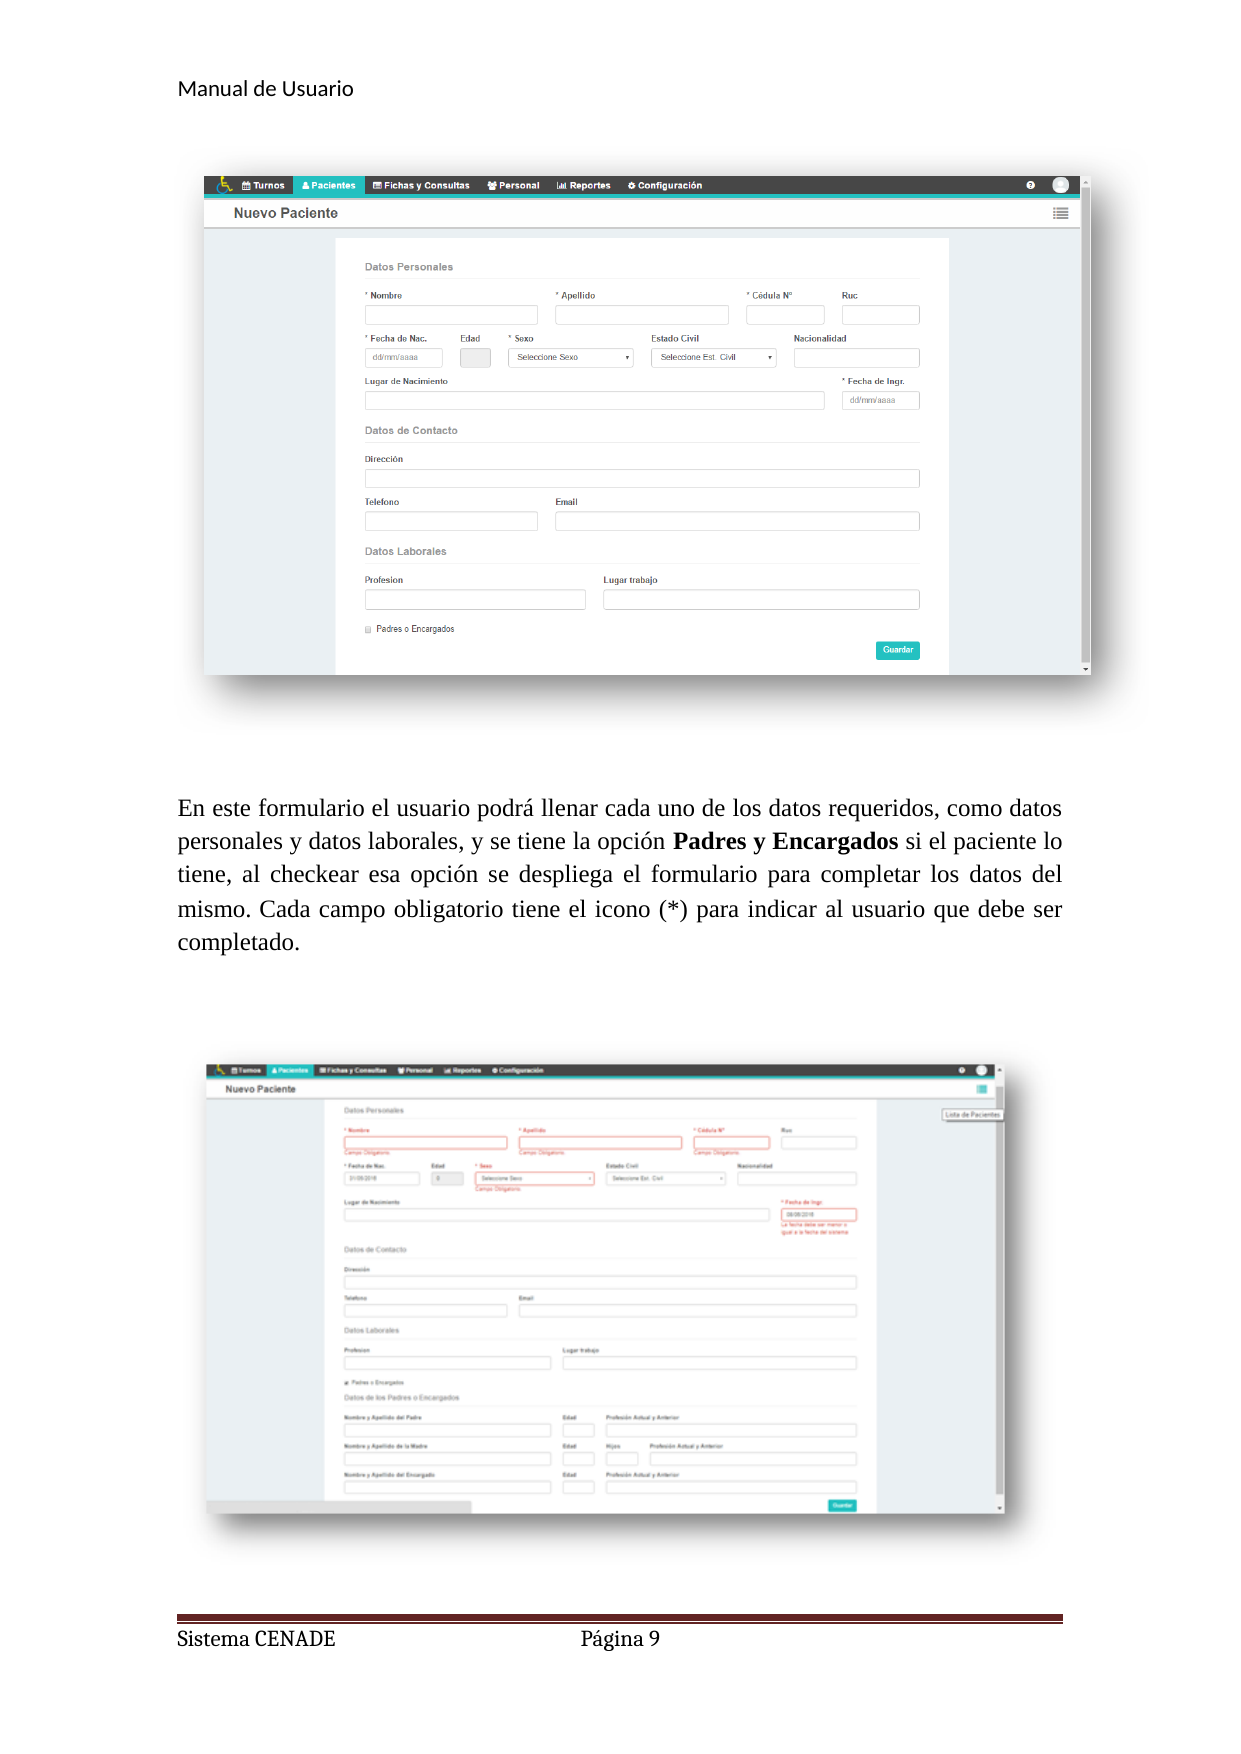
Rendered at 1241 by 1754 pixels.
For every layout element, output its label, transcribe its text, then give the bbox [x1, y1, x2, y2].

picture [177, 1035, 1063, 1573]
picture [204, 176, 1091, 675]
text En este formulario el usuario podrá llenar cada uno de los datos requeridos, como datos personales y datos laborales, y se tiene la opción Padres y Encargados si el paciente lo tiene, al checkear esa opción se despliega el formulario para completar los datos del mismo. Cada campo obligatorio tiene el icono (*) para indicar al usuario que debe ser completado. [177, 793, 1063, 956]
